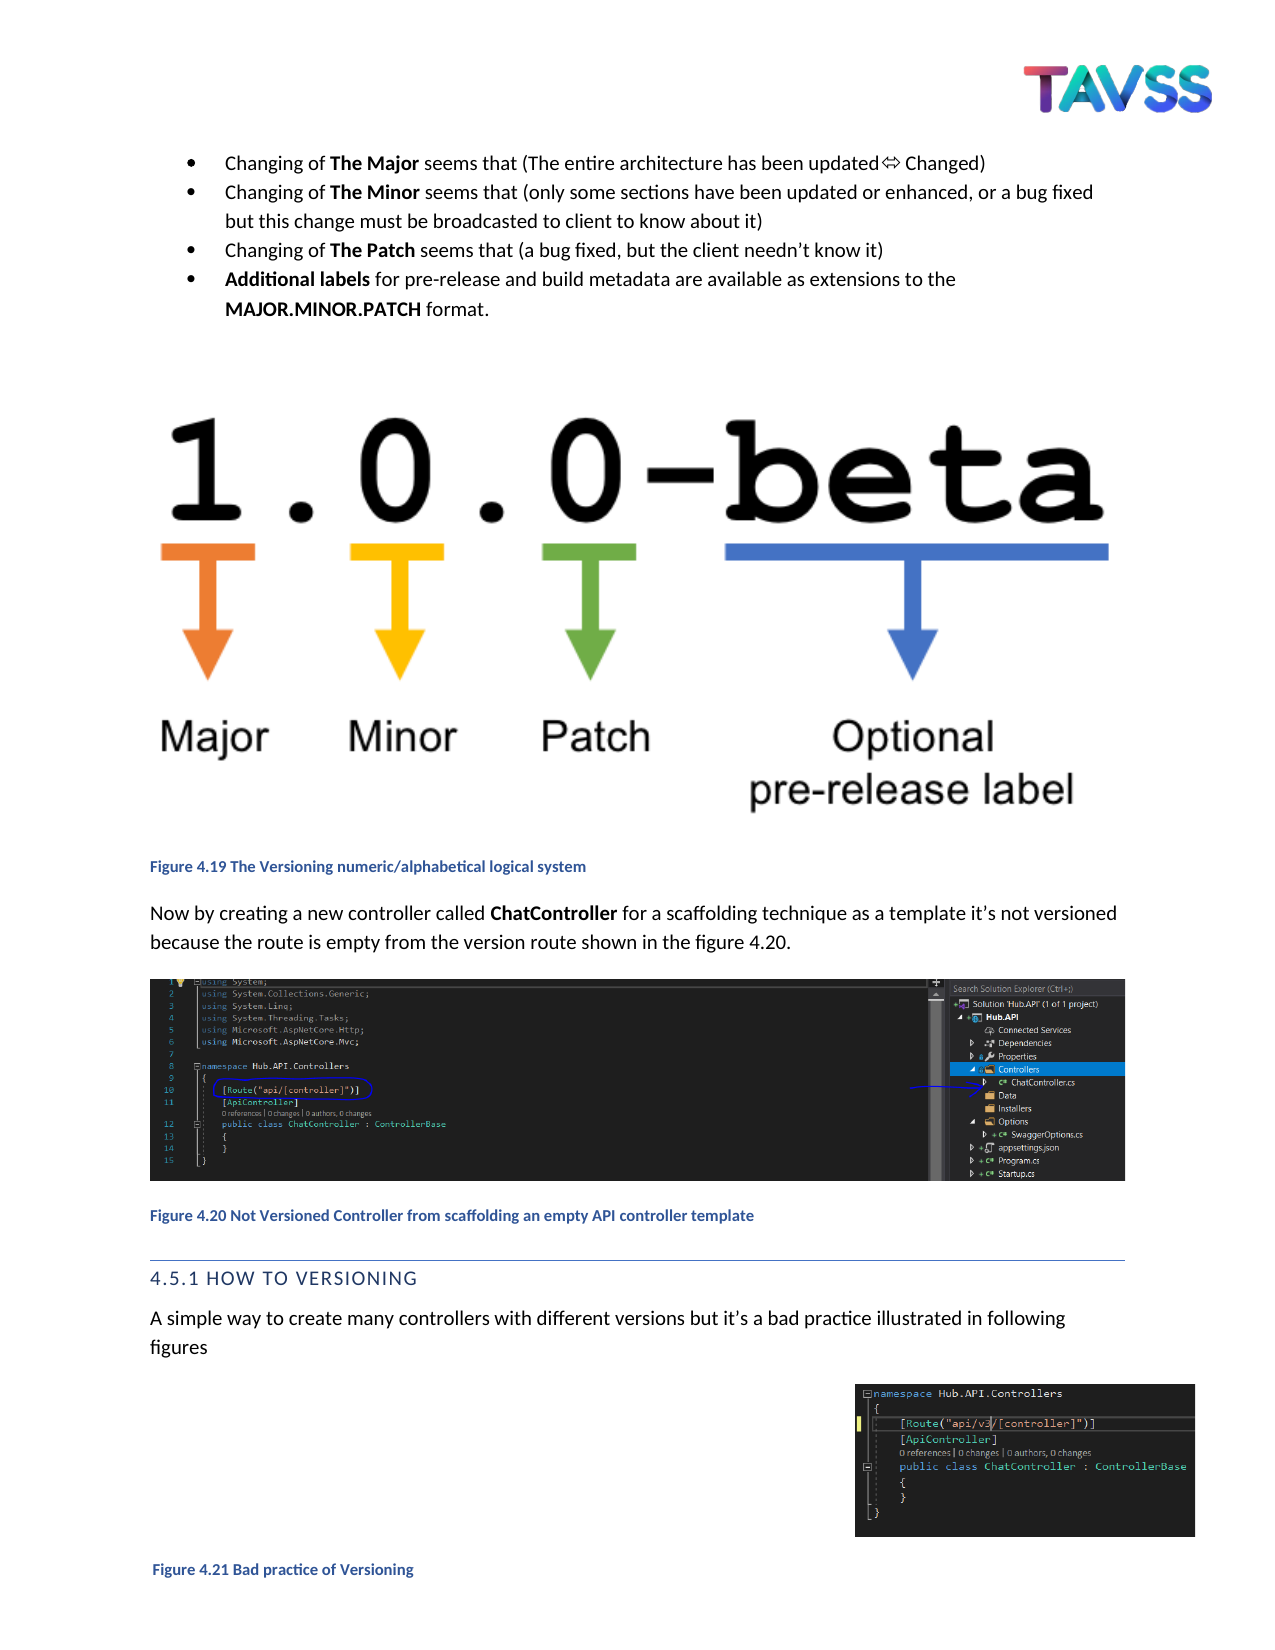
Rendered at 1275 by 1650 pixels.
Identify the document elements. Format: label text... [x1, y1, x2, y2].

picture [150, 395, 1125, 832]
list Changing of The Patch seems that (a bug fixed, but the client needn’t know it) [187, 237, 1125, 263]
list Changing of The Minor seems that (only some sections have been updated or enhanced, or a bug fixed but this change must be broadcasted to client to know about it) [187, 179, 1125, 234]
text Now by creating a new controller called ChatController for a scaffolding technique as a template it’s not versioned because the route is empty from the version route shown in the figure 4.20. [150, 900, 1125, 955]
text Figure 4.20 Not Versioned Controller from scaffolding an empty API controller template [150, 1205, 1125, 1225]
text A simple way to create many controllers with different versions but it’s a bad practice illustrated in following figures [150, 1305, 1125, 1359]
subtitle 4.5.1 How To Versioning [150, 1261, 1125, 1291]
picture [855, 1384, 1196, 1537]
text Figure 4.19 The Versioning numeric/alphabetical logical system [150, 856, 1125, 876]
list Additional labels for pre-release and build metadata are available as extensions to the MAJOR.MINOR.PATCH format. [187, 267, 1125, 321]
list Changing of The Major seems that (The entire architecture has been updated Changed) [187, 150, 1125, 175]
picture [150, 979, 1125, 1181]
picture [1002, 41, 1236, 135]
